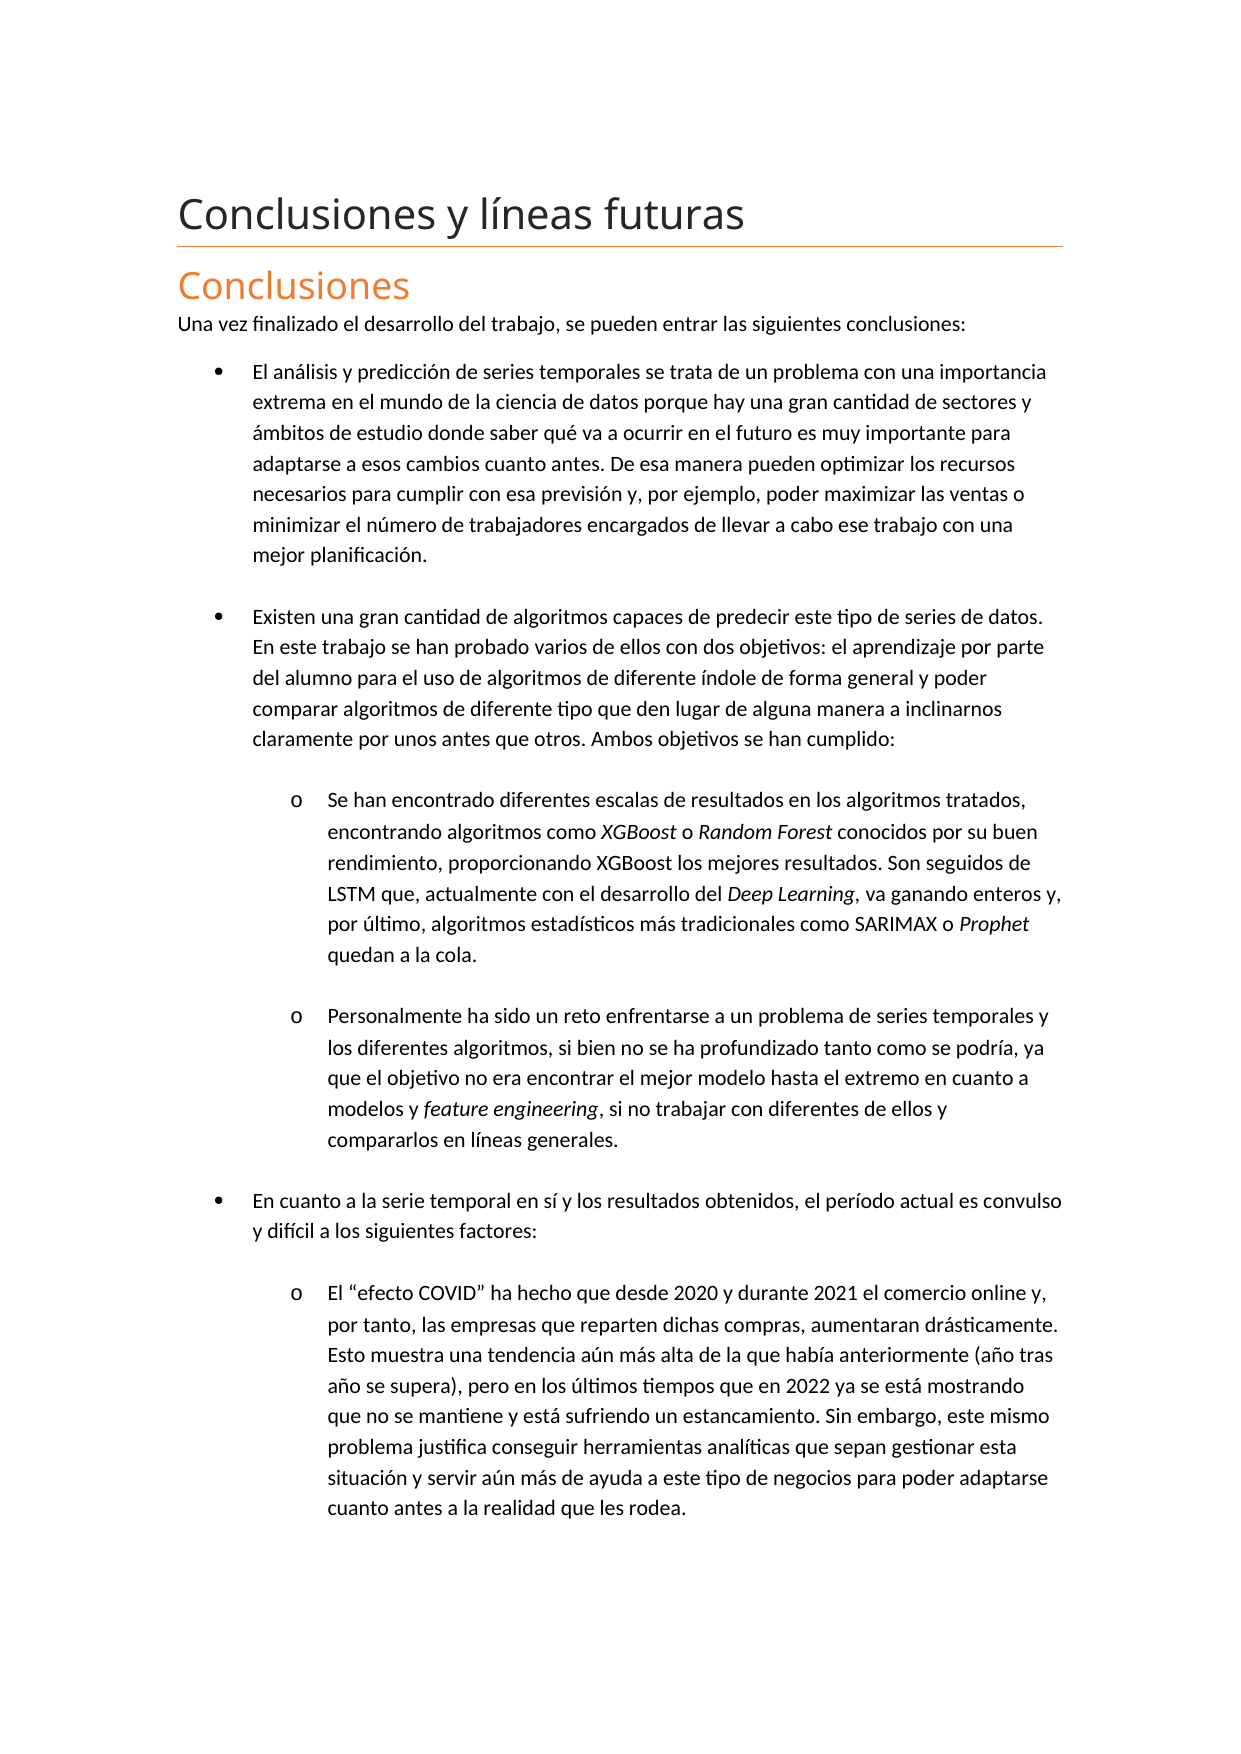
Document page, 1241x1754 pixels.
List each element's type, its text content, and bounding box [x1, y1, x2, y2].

list Existen una gran cantidad de algoritmos capaces de predecir este tipo de series de datos. En este trabajo se han probado varios de ellos con dos objetivos: el aprendizaje por parte del alumno para el uso de algoritmos de diferente índole de forma general y poder comparar algoritmos de diferente tipo que den lugar de alguna manera a inclinarnos claramente por unos antes que otros. Ambos objetivos se han cumplido: [215, 603, 1063, 783]
subtitle Conclusiones [177, 259, 1063, 311]
list El “efecto COVID” ha hecho que desde 2020 y durante 2021 el comercio online y, por tanto, las empresas que reparten dichas compras, aumentaran drásticamente. Esto muestra una tendencia aún más alta de la que había anteriormente (año tras año se supera), pero en los últimos tiempos que en 2022 ya se está mostrando que no se mantiene y está sufriendo un estancamiento. Sin embargo, este mismo problema justifica conseguir herramientas analíticas que sepan gestionar esta situación y servir aún más de ayuda a este tipo de negocios para poder adaptarse cuanto antes a la realidad que les rodea. [290, 1279, 1063, 1552]
text Una vez finalizado el desarrollo del trabajo, se pueden entrar las siguientes conclusiones: [177, 311, 1063, 337]
list Se han encontrado diferentes escalas de resultados en los algoritmos tratados, encontrando algoritmos como XGBoost o Random Forest conocidos por su buen rendimiento, proporcionando XGBoost los mejores resultados. Son seguidos de LSTM que, actualmente con el desarrollo del Deep Learning, va ganando enteros y, por último, algoritmos estadísticos más tradicionales como SARIMAX o Prophet quedan a la cola. [290, 787, 1063, 998]
list El análisis y predicción de series temporales se trata de un problema con una importancia extrema en el mundo de la ciencia de datos porque hay una gran cantidad de sectores y ámbitos de estudio donde saber qué va a ocurrir en el futuro es muy importante para adaptarse a esos cambios cuanto antes. De esa manera pueden optimizar los recursos necesarios para cumplir con esa previsión y, por ejemplo, poder maximizar las ventas o minimizar el número de trabajadores encargados de llevar a cabo ese trabajo con una mejor planificación. [215, 358, 1063, 599]
list Personalmente ha sido un reto enfrentarse a un problema de series temporales y los diferentes algoritmos, si bien no se ha profundizado tanto como se podría, ya que el objetivo no era encontrar el mejor modelo hasta el extremo en cuanto a modelos y feature engineering, si no trabajar con diferentes de ellos y compararlos en líneas generales. [290, 1002, 1063, 1183]
subtitle Conclusiones y líneas futuras [177, 185, 1063, 246]
list En cuanto a la serie temporal en sí y los resultados obtenidos, el período actual es convulso y difícil a los siguientes factores: [215, 1187, 1063, 1275]
